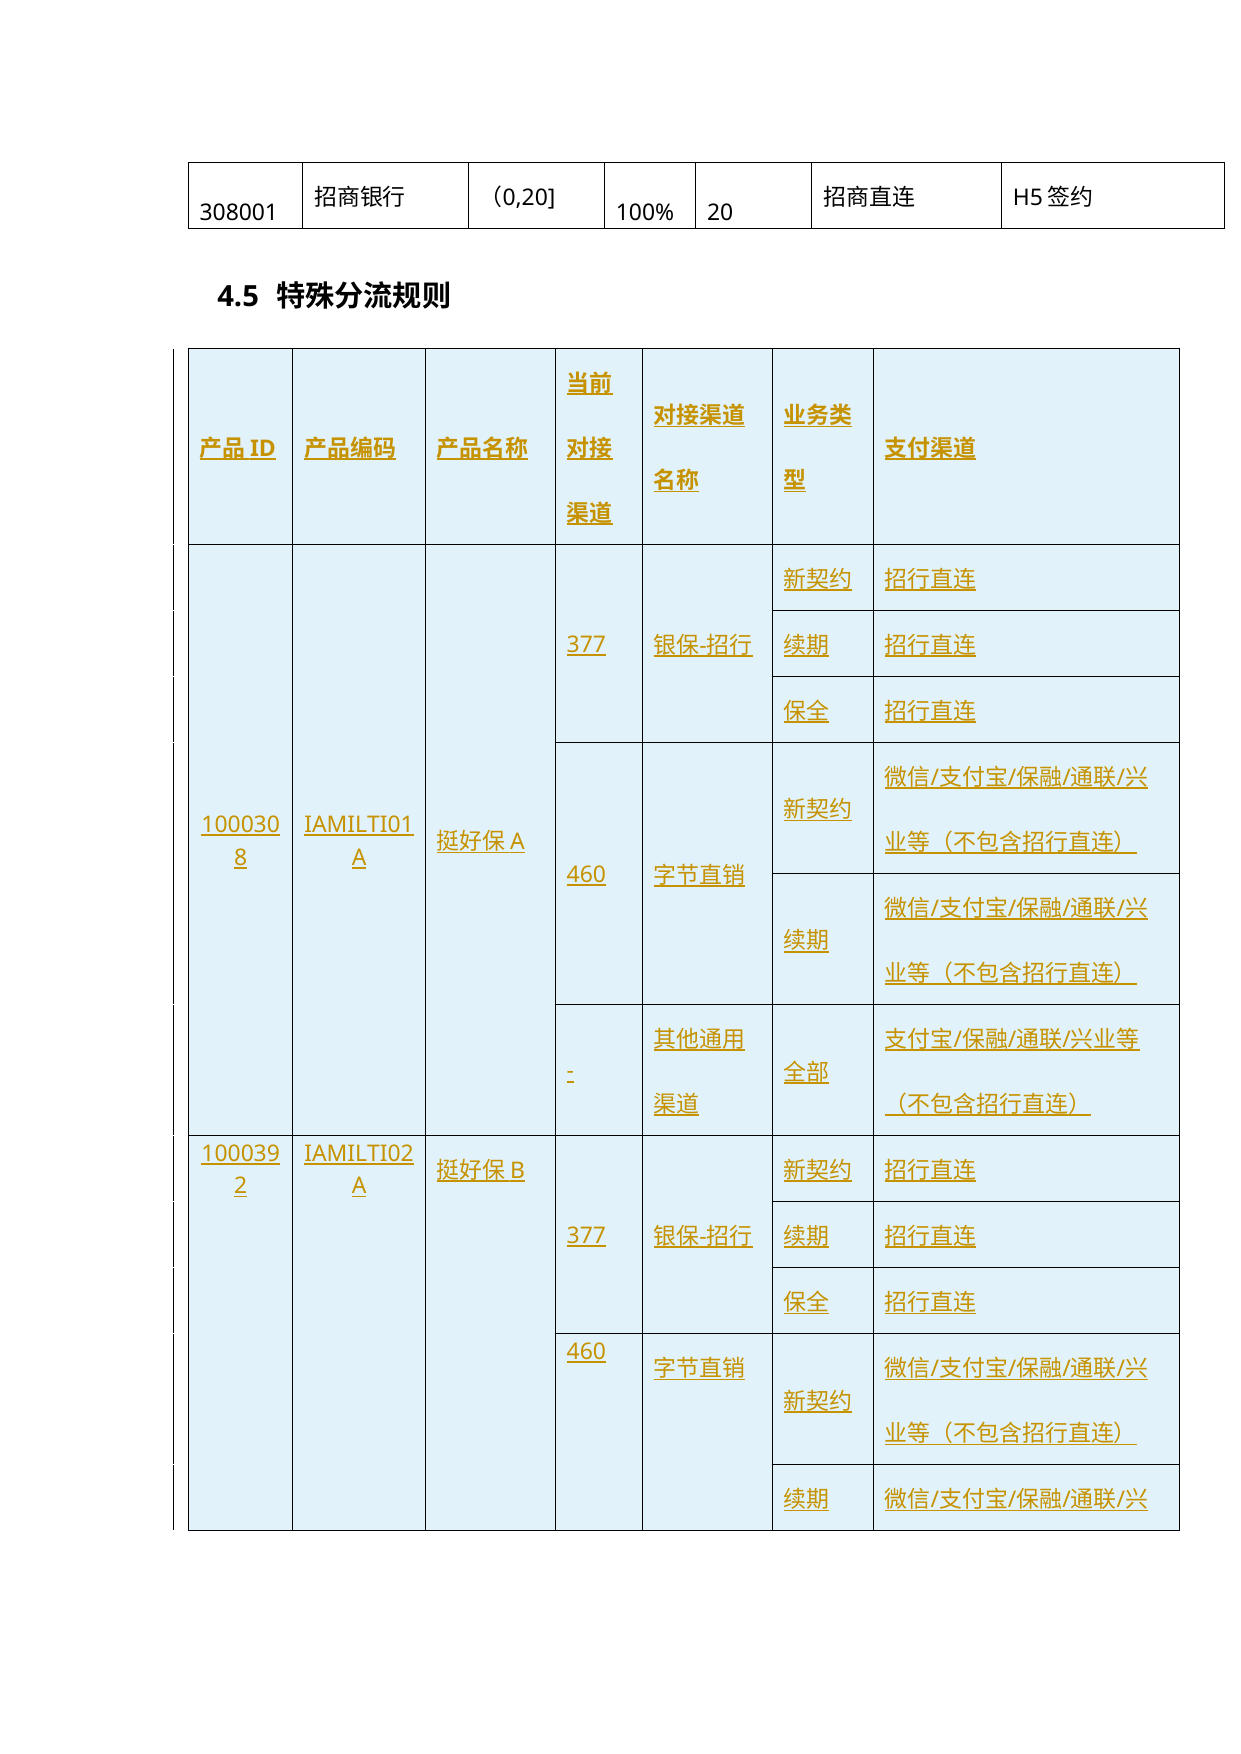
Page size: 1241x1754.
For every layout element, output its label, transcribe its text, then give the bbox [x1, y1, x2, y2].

table_cell H5签约 [1002, 163, 1224, 228]
table_cell 20 [696, 163, 811, 228]
table_cell 308001 [189, 163, 302, 228]
table_cell 100% [605, 163, 695, 228]
table_cell 招商直连 [812, 163, 1001, 228]
subtitle 特殊分流规则 [217, 262, 1053, 327]
table_cell （0,20] [469, 163, 604, 228]
table_cell 招商银行 [303, 163, 468, 228]
